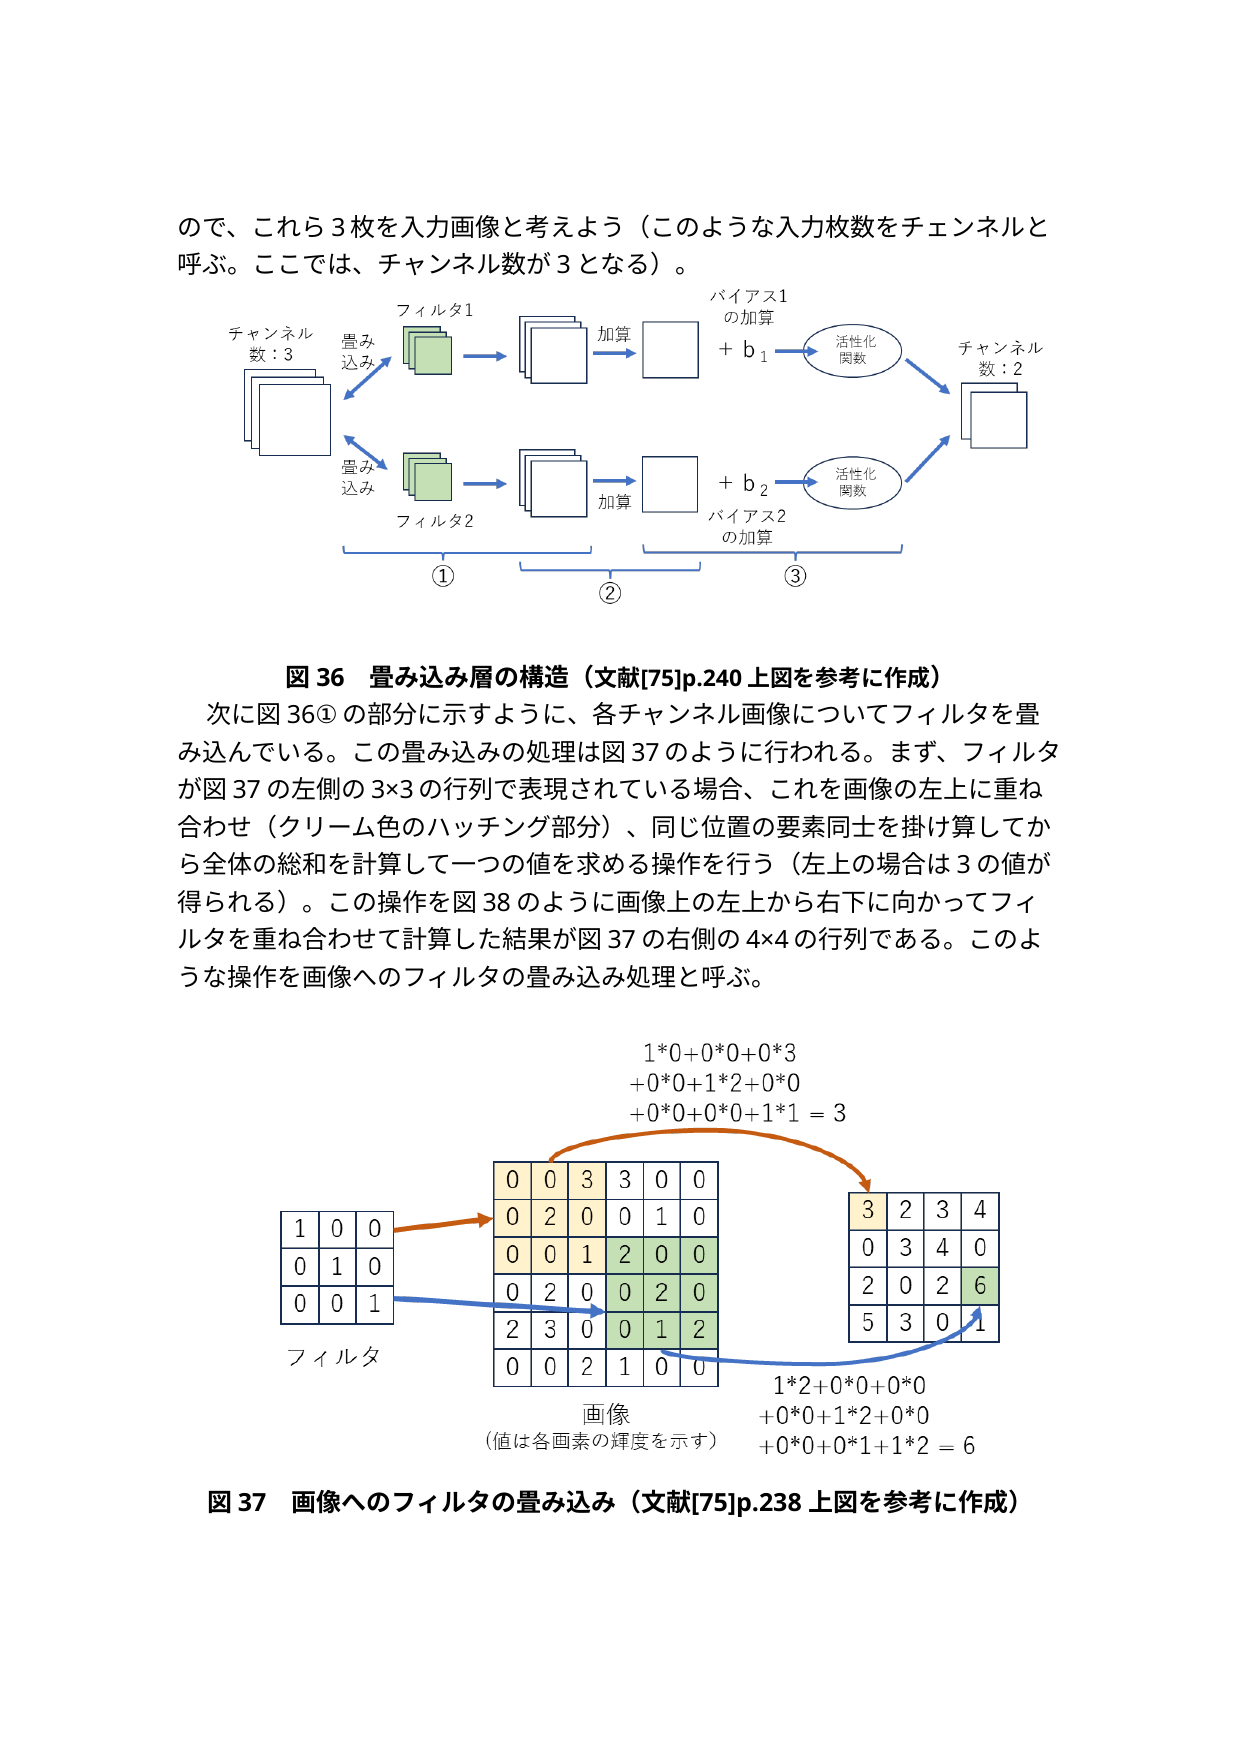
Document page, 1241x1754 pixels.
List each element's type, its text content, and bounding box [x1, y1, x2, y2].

picture [268, 1031, 1002, 1477]
picture [216, 281, 1053, 622]
text 図 37 画像へのフィルタの畳み込み（文献[75]p.238 上図を参考に作成） [177, 1482, 1063, 1519]
text 図 36 畳み込み層の構造（文献[75]p.240上図を参考に作成） [177, 657, 1063, 694]
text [177, 207, 1063, 282]
text 次に図36①の部分に示すように、各チャンネル画像についてフィルタを畳み込んでいる。この畳み込みの処理は図37のように行われる。まず、フィルタが図37の左側の3×3の行列で表現されている場合、これを画像の左上に重ね合わせ（クリーム色のハッチング部分）、同じ位置の要素同士を掛け算してから全体の総和を計算して一つの値を求める操作を行う（左上の場合は3の値が得られる）。この操作を図38のように画像上の左上から右下に向かってフィルタを重ね合わせて計算した結果が図37の右側の4×4の行列である。このような操作を画像へのフィルタの畳み込み処理と呼ぶ。 [177, 694, 1063, 994]
